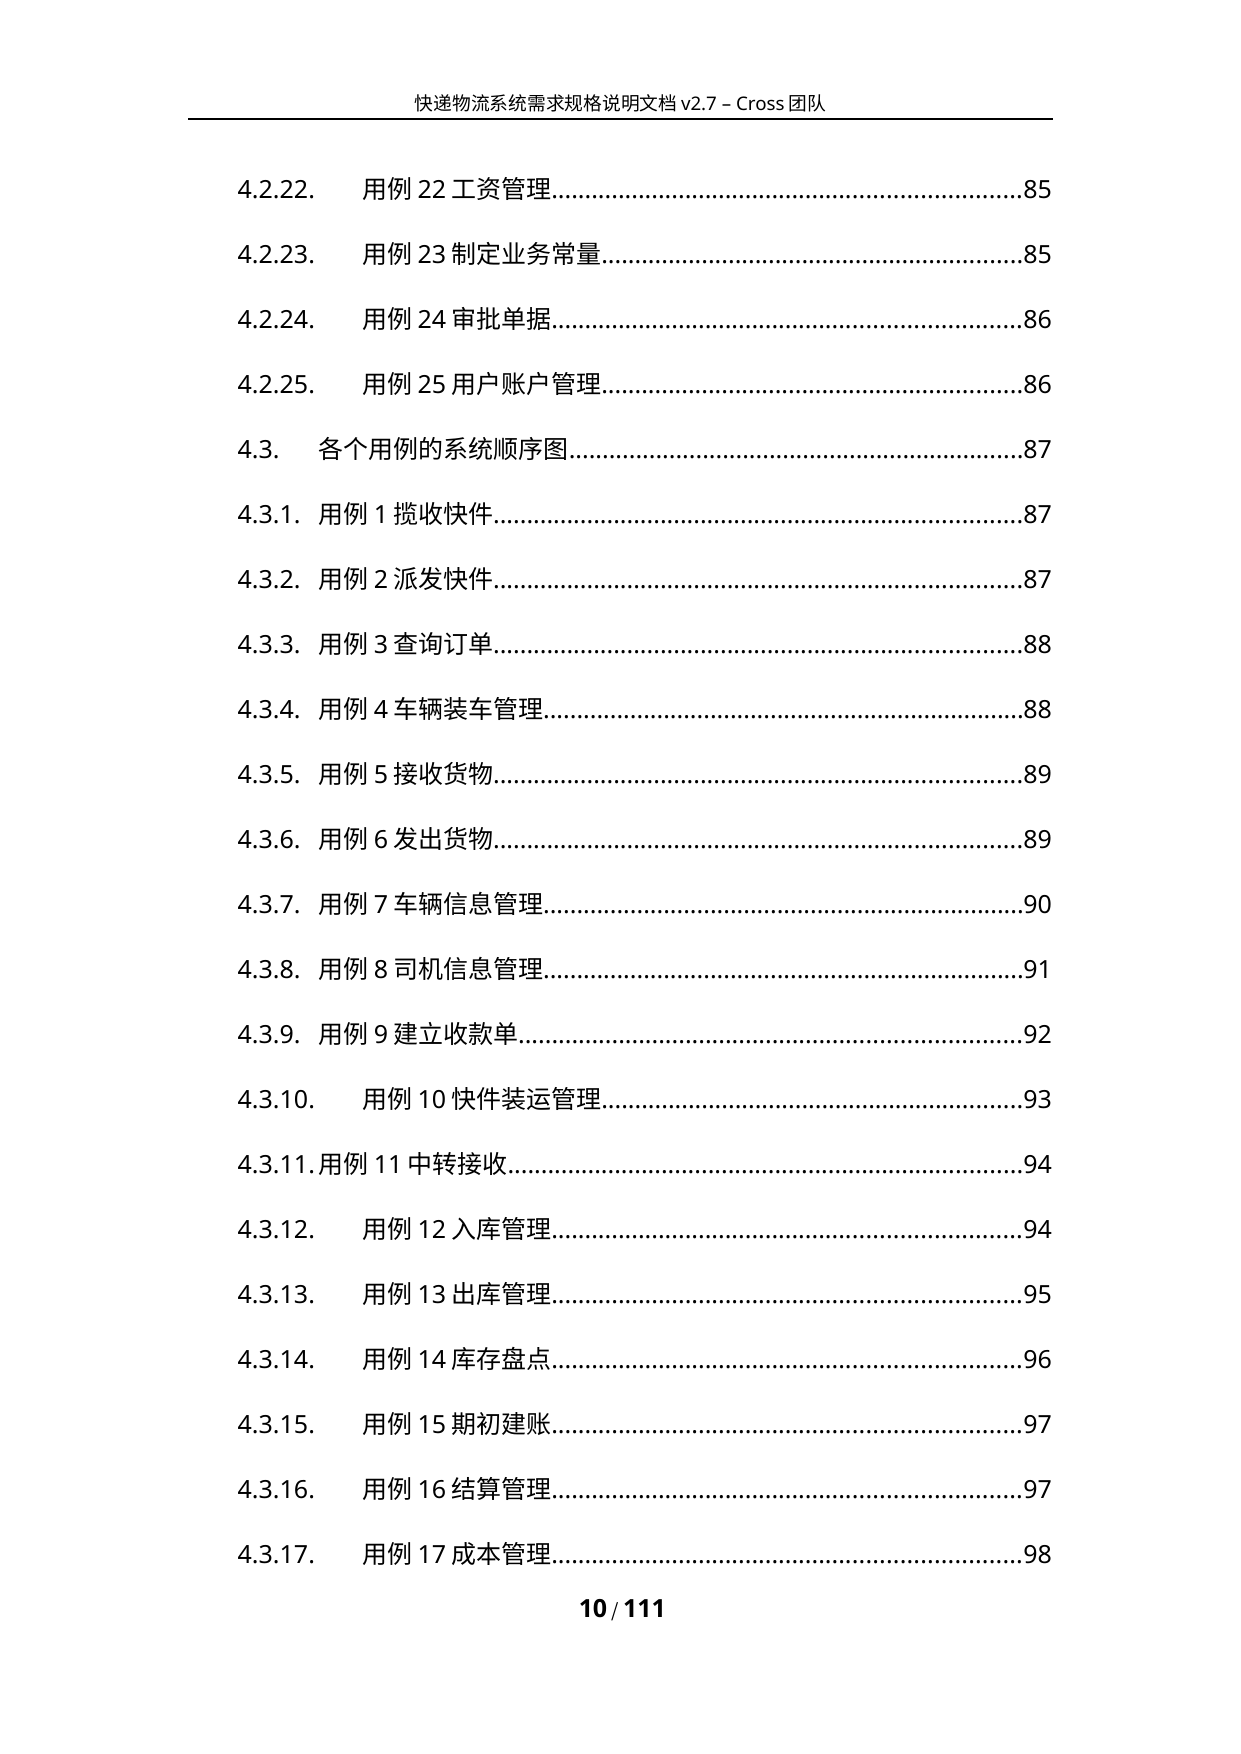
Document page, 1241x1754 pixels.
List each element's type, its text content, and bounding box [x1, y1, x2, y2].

text 4.3.9. 用例9建立收款单 92 [237, 1001, 1053, 1066]
text 4.3.8. 用例8司机信息管理 91 [237, 936, 1053, 1001]
text 4.3.3. 用例3查询订单 88 [237, 611, 1053, 676]
text 4.3.10. 用例10快件装运管理 93 [237, 1066, 1053, 1131]
text 4.2.24. 用例24审批单据 86 [237, 286, 1053, 351]
text 4.3.6. 用例6发出货物 89 [237, 806, 1053, 871]
text 4.3.14. 用例14库存盘点 96 [237, 1326, 1053, 1391]
text 4.2.25. 用例25用户账户管理 86 [237, 351, 1053, 416]
text 4.3.12. 用例12入库管理 94 [237, 1196, 1053, 1261]
text 4.3.13. 用例13出库管理 95 [237, 1261, 1053, 1326]
text 4.3.7. 用例7车辆信息管理 90 [237, 871, 1053, 936]
text 4.3.2. 用例2派发快件 87 [237, 546, 1053, 611]
text 4.3.15. 用例15期初建账 97 [237, 1391, 1053, 1456]
text 4.3.5. 用例5接收货物 89 [237, 741, 1053, 806]
text 4.3.4. 用例4车辆装车管理 88 [237, 676, 1053, 741]
text 4.3.11. 用例11中转接收 94 [237, 1131, 1053, 1196]
text 4.2.23. 用例23制定业务常量 85 [237, 221, 1053, 286]
text 4.3.1. 用例1揽收快件 87 [237, 481, 1053, 546]
text 4.2.22. 用例22工资管理 85 [237, 156, 1053, 221]
text 4.3.17. 用例17成本管理 98 [237, 1521, 1053, 1586]
text 4.3.16. 用例16结算管理 97 [237, 1456, 1053, 1521]
text 4.3. 各个用例的系统顺序图 87 [237, 416, 1053, 481]
